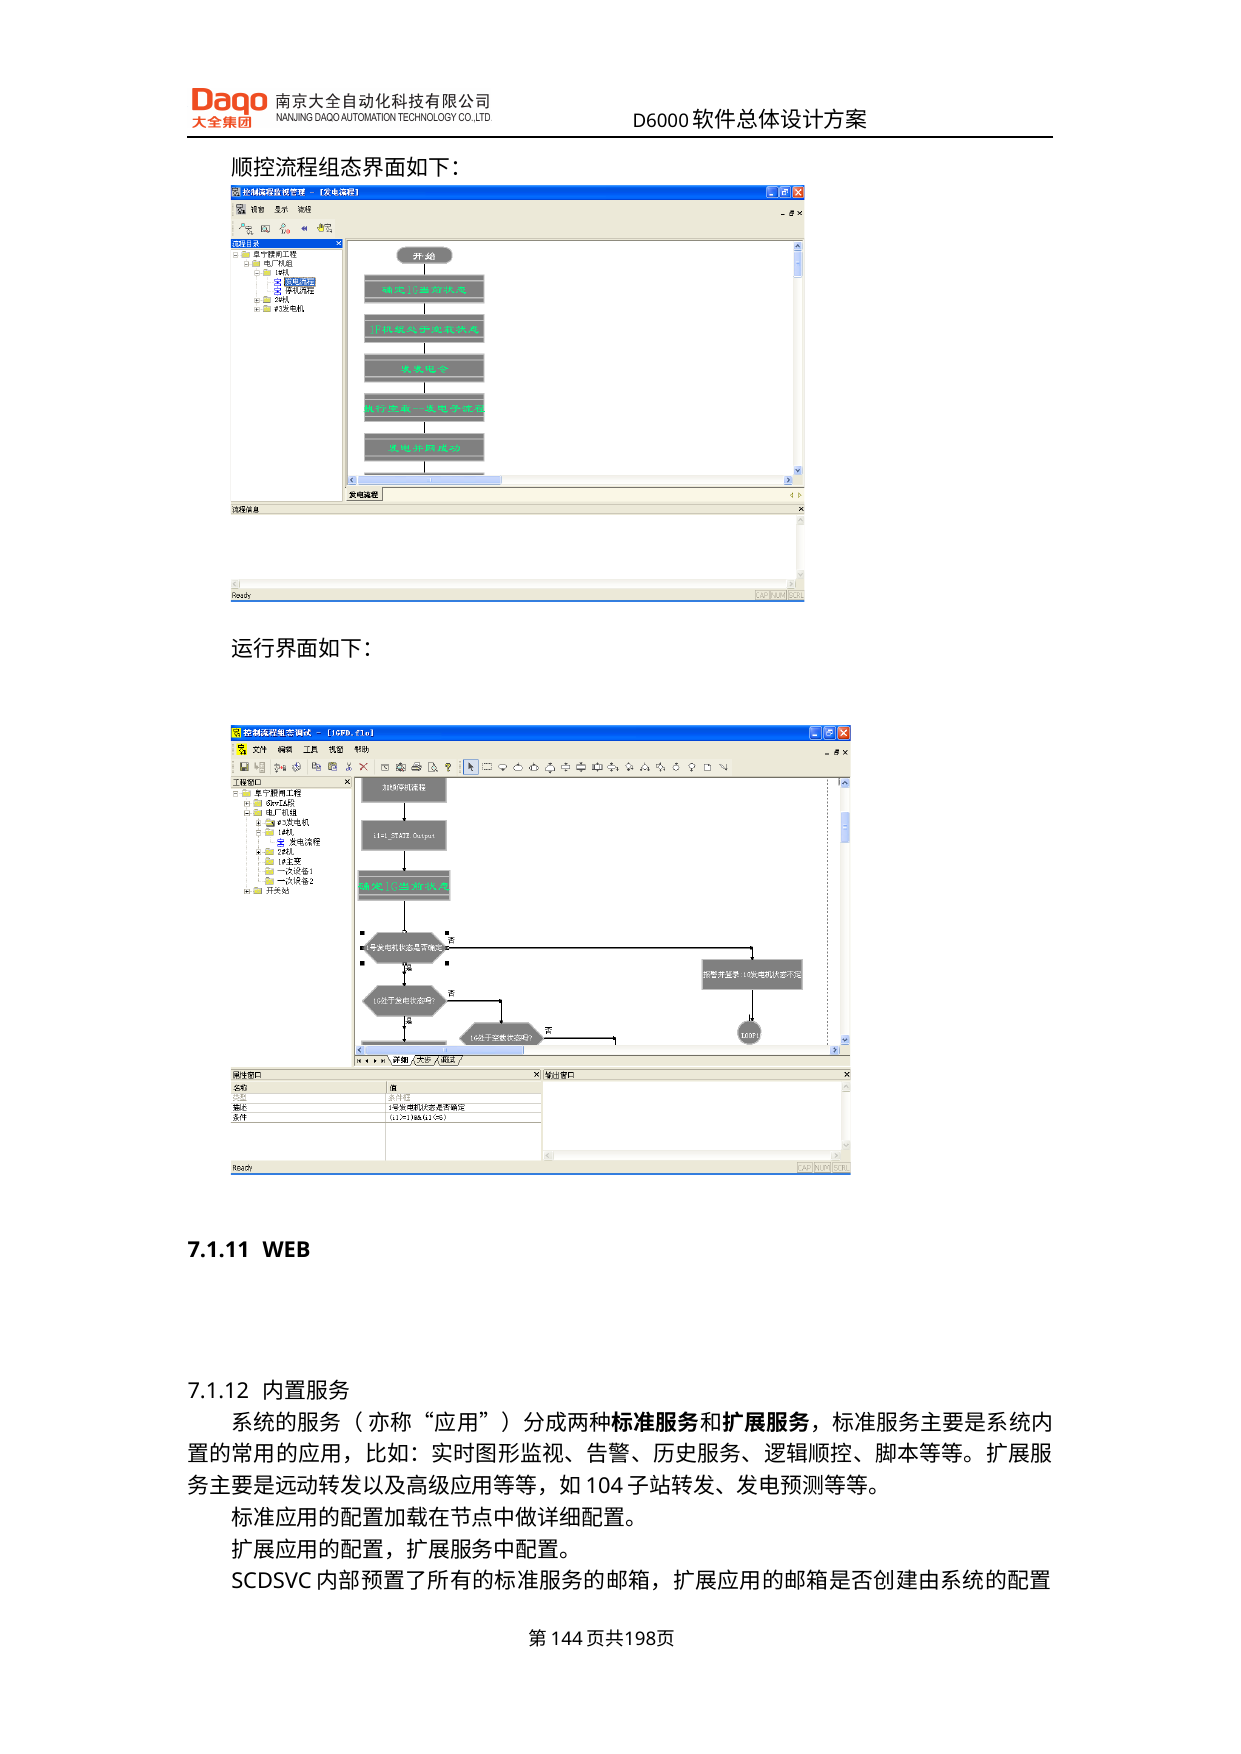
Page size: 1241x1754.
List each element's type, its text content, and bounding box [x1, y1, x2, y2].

text 标准应用的配置加载在节点中做详细配置。 [187, 1500, 1053, 1532]
text 运行界面如下： [187, 631, 1053, 663]
picture [230, 185, 805, 602]
text 顺控流程组态界面如下： [187, 150, 1053, 182]
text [187, 1563, 1053, 1595]
text 系统的服务（ 亦称“应用”）分成两种标准服务和扩展服务，标准服务主要是系统内置的常用的应用，比如：实时图形监视、告警、历史服务、逻辑顺控、脚本等等。扩展服务主要是远动转发以及高级应用等等，如104子站转发、发电预测等等。 [187, 1405, 1053, 1500]
text 扩展应用的配置，扩展服务中配置。 [187, 1532, 1053, 1563]
picture [230, 725, 851, 1175]
picture [187, 88, 492, 128]
subtitle WEB [187, 1234, 1053, 1264]
subtitle 内置服务 [187, 1373, 1053, 1405]
